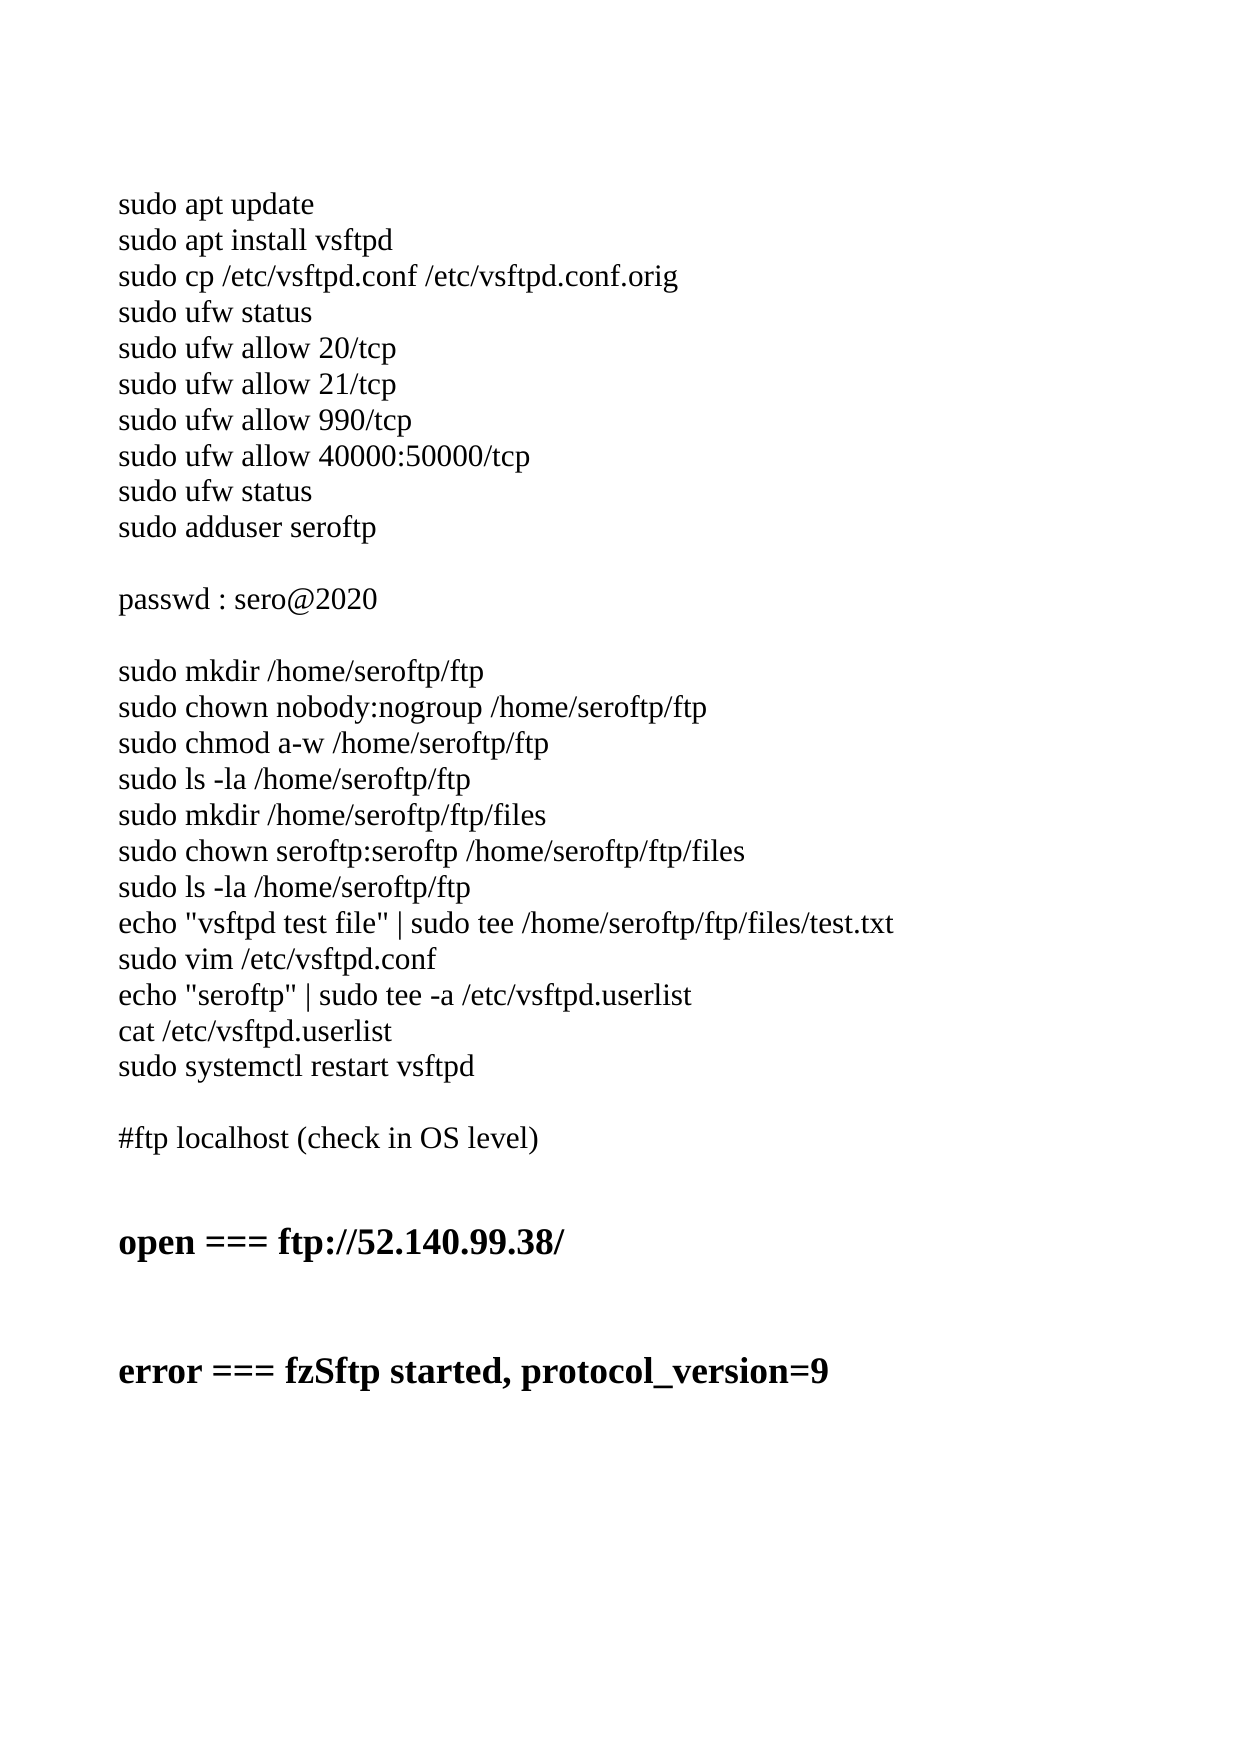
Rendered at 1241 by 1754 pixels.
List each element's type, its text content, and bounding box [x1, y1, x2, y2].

text sudo apt update sudo apt install vsftpd sudo cp /etc/vsftpd.conf /etc/vsftpd.conf.orig sudo ufw status sudo ufw allow 20/tcp sudo ufw allow 21/tcp sudo ufw allow 990/tcp sudo ufw allow 40000:50000/tcp sudo ufw status sudo adduser seroftp passwd : sero@2020 sudo mkdir /home/seroftp/ftp sudo chown nobody:nogroup /home/seroftp/ftp sudo chmod a-w /home/seroftp/ftp sudo ls -la /home/seroftp/ftp sudo mkdir /home/seroftp/ftp/files sudo chown seroftp:seroftp /home/seroftp/ftp/files sudo ls -la /home/seroftp/ftp echo "vsftpd test file" | sudo tee /home/seroftp/ftp/files/test.txt sudo vim /etc/vsftpd.conf echo "seroftp" | sudo tee -a /etc/vsftpd.userlist cat /etc/vsftpd.userlist sudo systemctl restart vsftpd [118, 185, 1181, 1084]
text #ftp localhost (check in OS level) [118, 1119, 1181, 1156]
text error === fzSftp started, protocol_version=9 [118, 1348, 1181, 1391]
text open === ftp://52.140.99.38/ [118, 1220, 1181, 1263]
